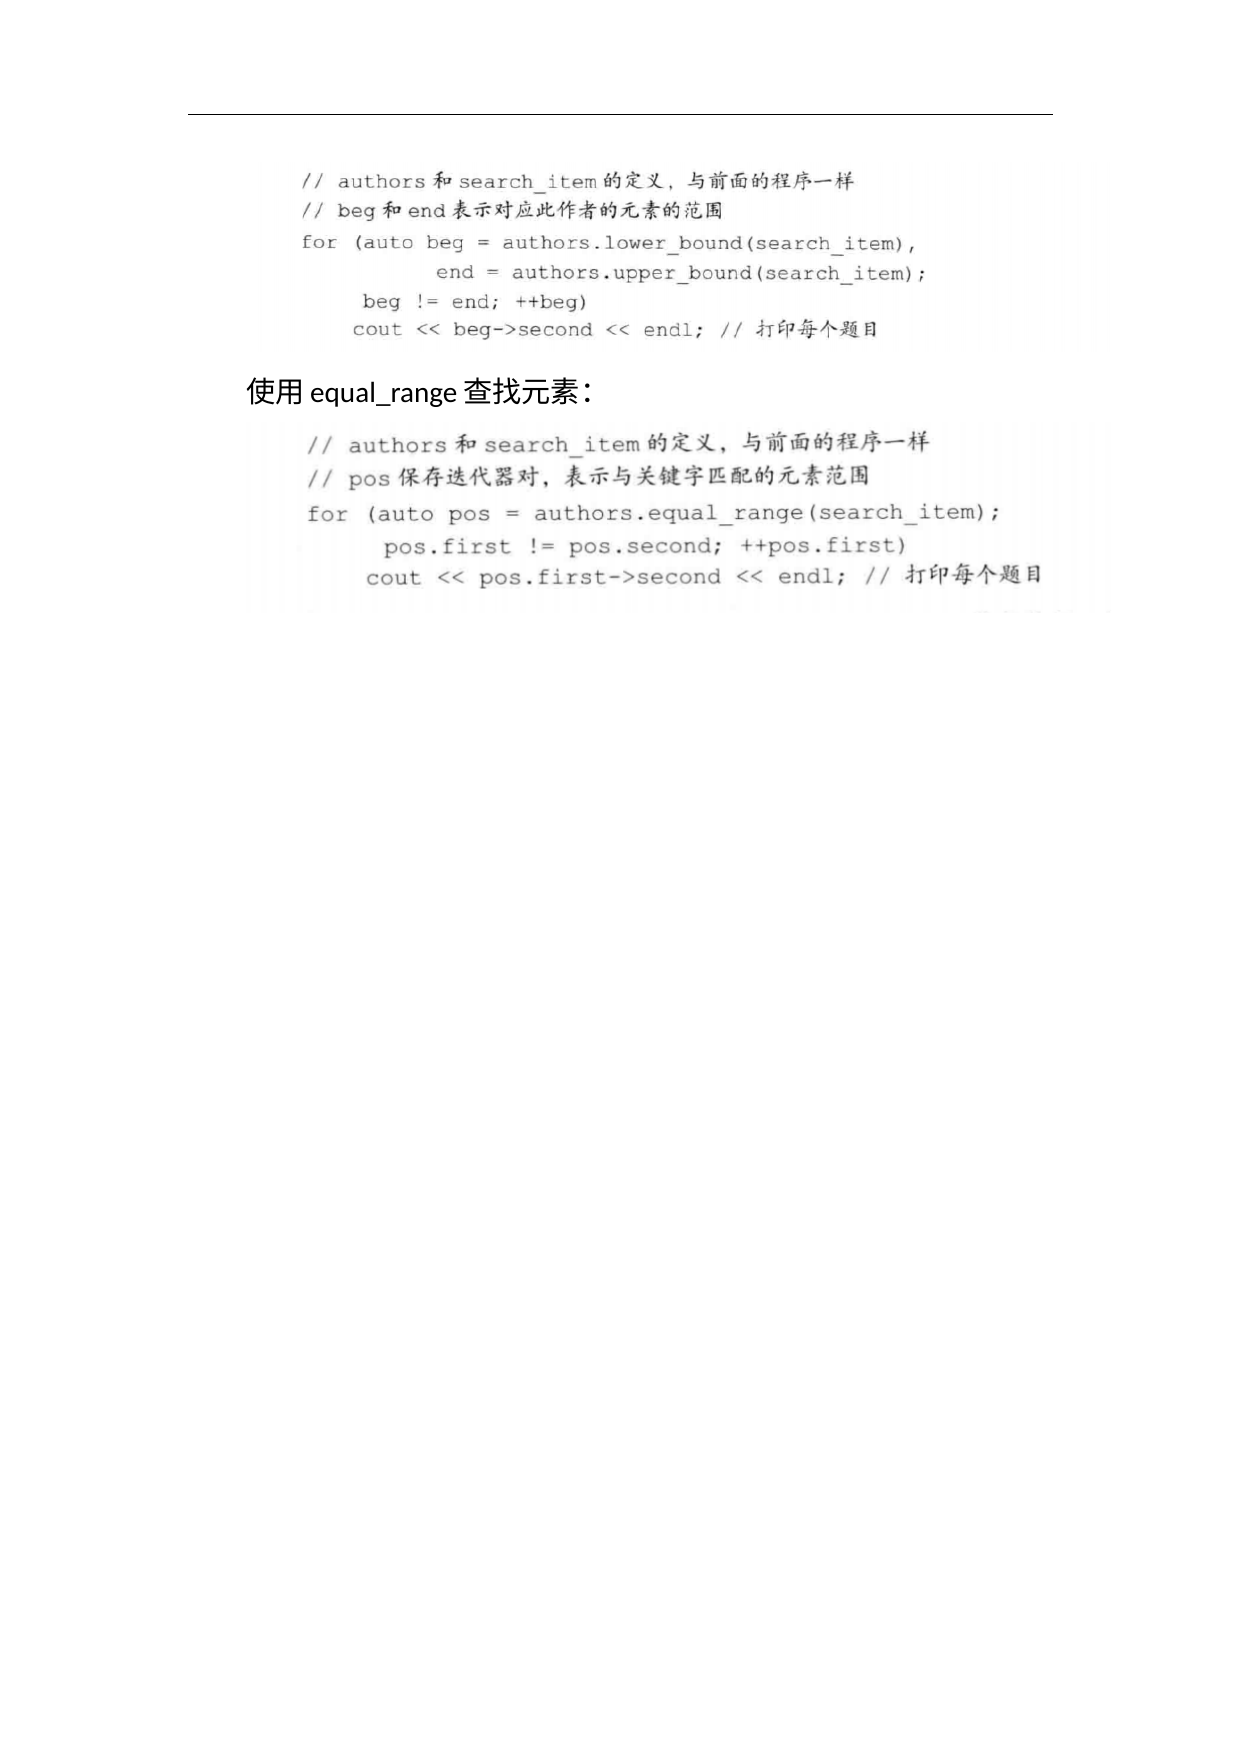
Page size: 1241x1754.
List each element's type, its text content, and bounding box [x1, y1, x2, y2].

text 使用equal_range查找元素： [187, 357, 1053, 422]
picture [245, 422, 1112, 613]
picture [245, 162, 1112, 352]
